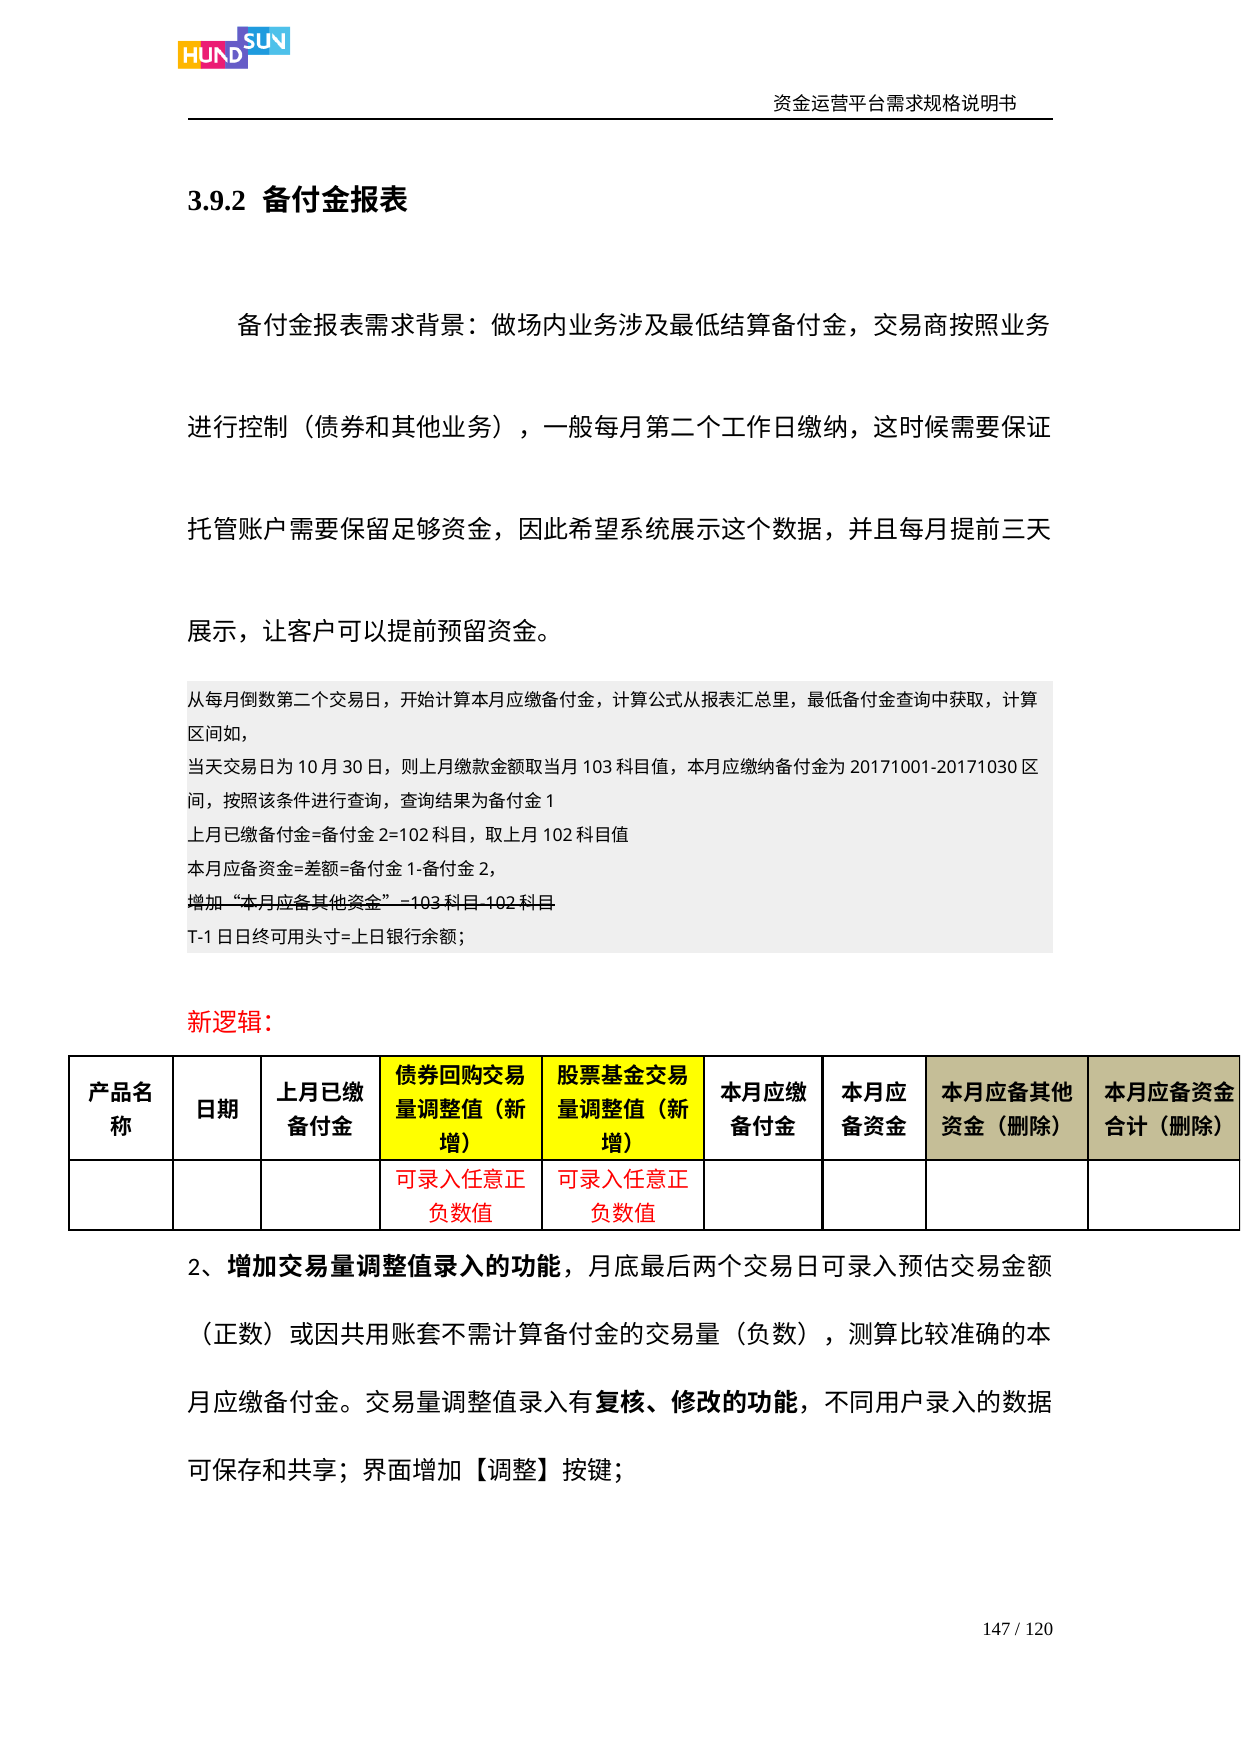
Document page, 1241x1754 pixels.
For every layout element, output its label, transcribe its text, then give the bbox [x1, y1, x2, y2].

table_header 股票基金交易量调整值（新增） [543, 1057, 703, 1159]
table_header 本月应备资金合计（删除） [1089, 1057, 1239, 1159]
table_header 产品名称 [70, 1057, 172, 1159]
text 上月已缴备付金=备付金2=102科目，取上月102科目值 [187, 817, 1053, 851]
table_header 本月应缴备付金 [705, 1057, 821, 1159]
table_cell [174, 1161, 260, 1229]
text 备付金报表需求背景：做场内业务涉及最低结算备付金，交易商按照业务进行控制（债券和其他业务），一般每月第二个工作日缴纳，这时候需要保证托管账户需要保留足够资金，因此希望系统展示这个数据，并且每月提前三天展示，让客户可以提前预留资金。 [187, 290, 1053, 663]
text 从每月倒数第二个交易日，开始计算本月应缴备付金，计算公式从报表汇总里，最低备付金查询中获取，计算区间如， [187, 681, 1053, 749]
table_header 本月应备其他资金（删除） [927, 1057, 1087, 1159]
table_cell [262, 1161, 379, 1229]
table_header 本月应备资金 [824, 1057, 925, 1159]
table_cell [1089, 1161, 1239, 1229]
table_header 债券回购交易量调整值（新增） [381, 1057, 541, 1159]
text 当天交易日为10月30日，则上月缴款金额取当月103科目值，本月应缴纳备付金为20171001-20171030区间，按照该条件进行查询，查询结果为备付金1 [187, 749, 1053, 817]
text 新逻辑： [187, 987, 1053, 1055]
text 2、增加交易量调整值录入的功能，月底最后两个交易日可录入预估交易金额（正数）或因共用账套不需计算备付金的交易量（负数），测算比较准确的本月应缴备付金。交易量调整值录入有复核、修改的功能，不同用户录入的数据可保存和共享；界面增加【调整】按键； [187, 1231, 1053, 1503]
table_cell [824, 1161, 925, 1229]
table_cell [927, 1161, 1087, 1229]
table_header 上月已缴备付金 [262, 1057, 379, 1159]
table_cell [70, 1161, 172, 1229]
text 本月应备资金=差额=备付金1-备付金2， [187, 851, 1053, 885]
text 增加“本月应备其他资金”=103科目-102科目 [187, 885, 1053, 919]
subtitle 备付金报表 [187, 164, 1053, 232]
table_cell 可录入任意正负数值 [543, 1161, 703, 1229]
text T-1日日终可用头寸=上日银行余额； [187, 919, 1053, 953]
table_header 日期 [174, 1057, 260, 1159]
picture [177, 26, 291, 69]
table_cell [705, 1161, 821, 1229]
table_cell 可录入任意正负数值 [381, 1161, 541, 1229]
